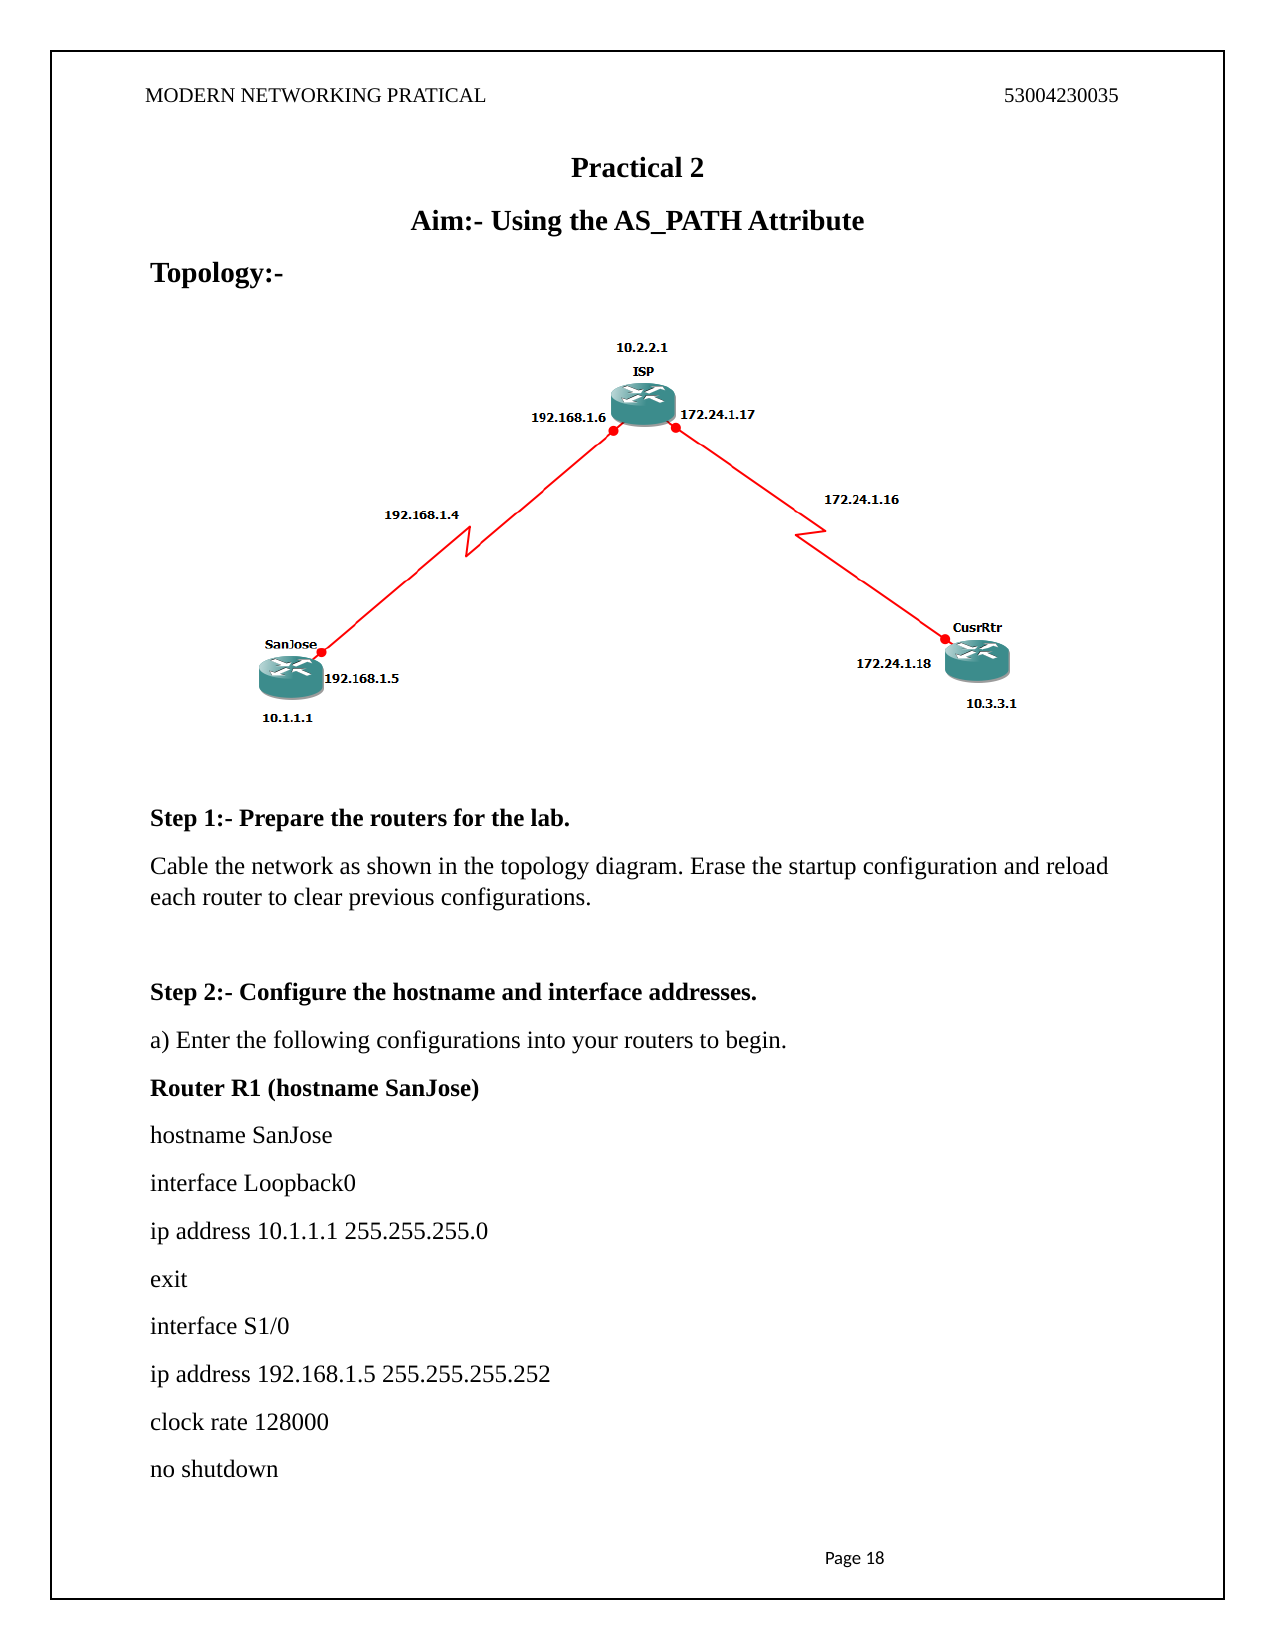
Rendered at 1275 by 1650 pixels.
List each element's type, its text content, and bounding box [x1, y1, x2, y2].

text Step 1:- Prepare the routers for the lab. [150, 803, 1125, 832]
text Practical 2 [150, 150, 1125, 183]
text interface Loopback0 [150, 1168, 1125, 1197]
text clock rate 128000 [150, 1407, 1125, 1436]
text no shutdown [150, 1454, 1125, 1483]
text ip address 10.1.1.1 255.255.255.0 [150, 1216, 1125, 1245]
text a) Enter the following configurations into your routers to begin. [150, 1025, 1125, 1054]
text Cable the network as shown in the topology diagram. Erase the startup configuration and reload each router to clear previous configurations. [150, 851, 1125, 911]
text Router R1 (hostname SanJose) [150, 1073, 1125, 1102]
text interface S1/0 [150, 1311, 1125, 1340]
text exit [150, 1264, 1125, 1292]
text Topology:- [150, 256, 1125, 289]
text ip address 192.168.1.5 255.255.255.252 [150, 1359, 1125, 1388]
text Aim:- Using the AS_PATH Attribute [150, 203, 1125, 236]
picture [167, 308, 1108, 785]
text hostname SanJose [150, 1121, 1125, 1149]
text Step 2:- Configure the hostname and interface addresses. [150, 977, 1125, 1006]
